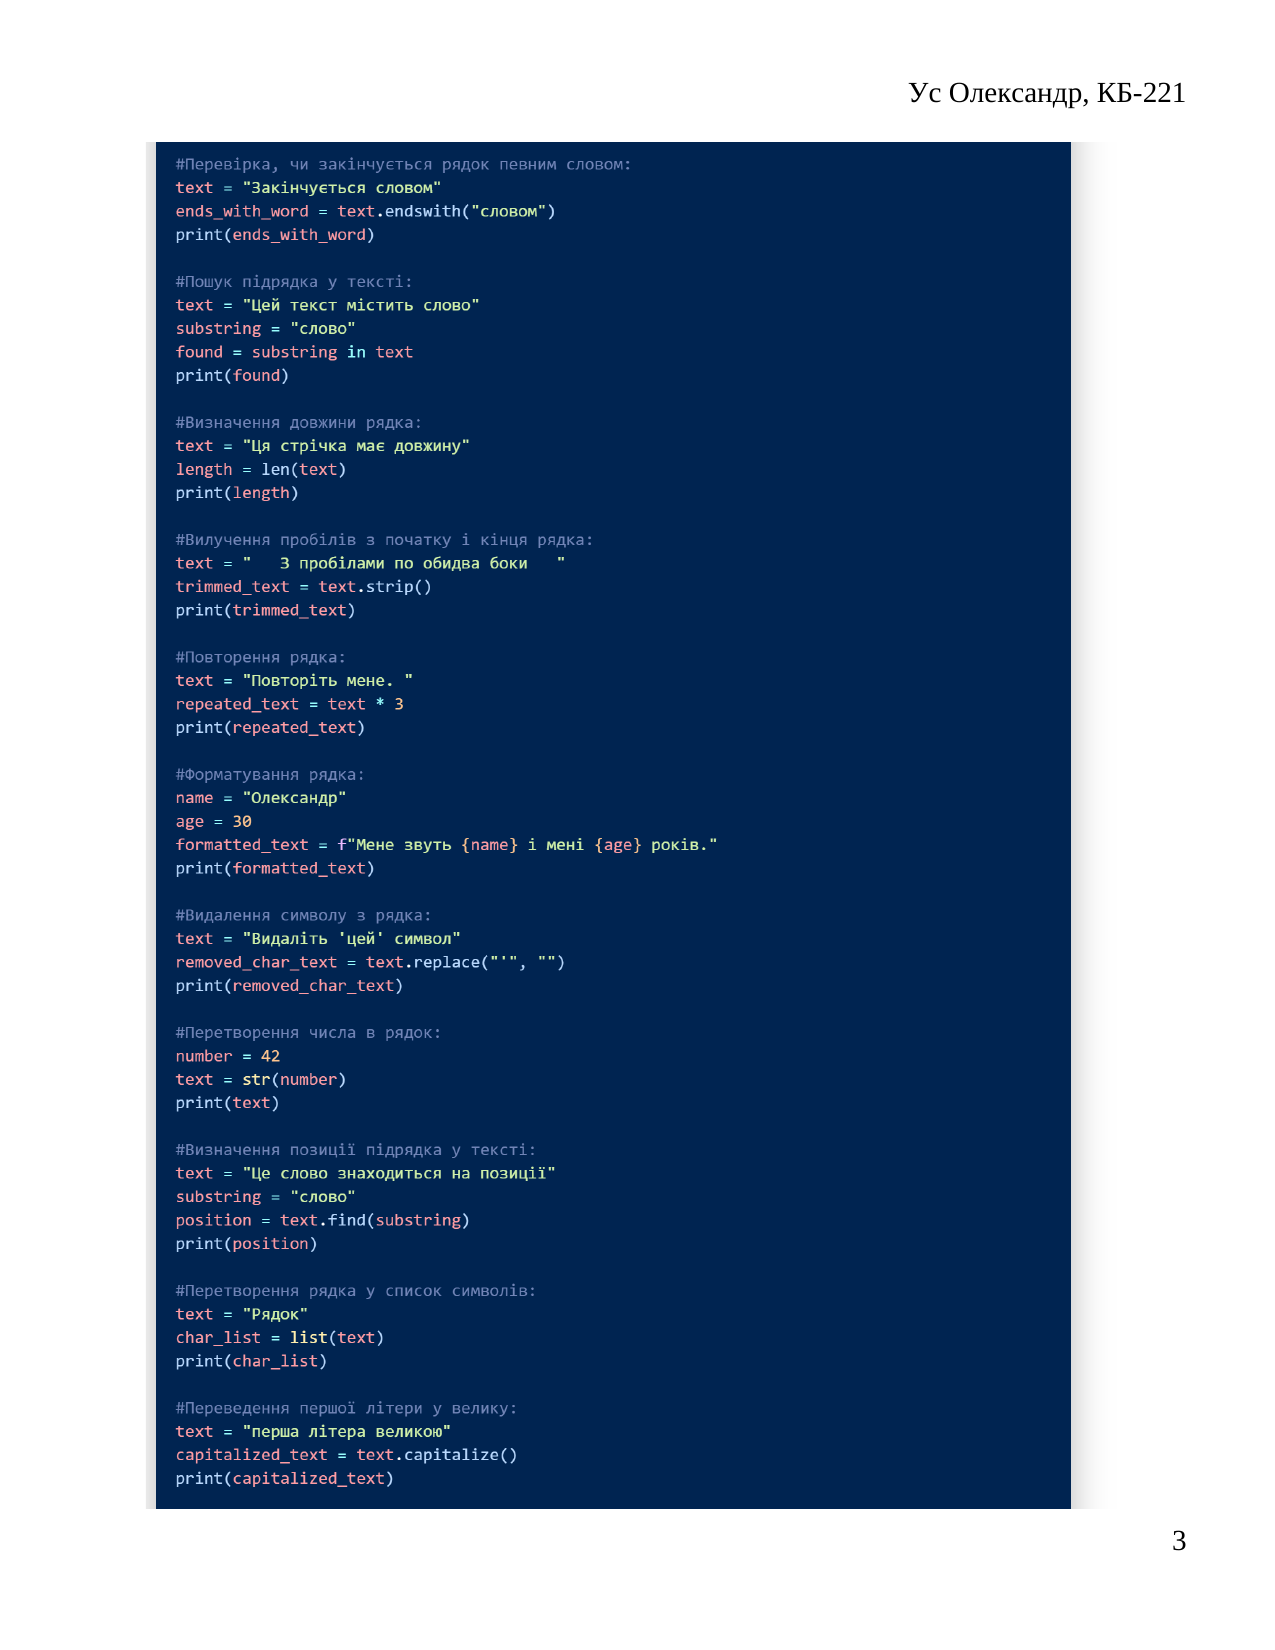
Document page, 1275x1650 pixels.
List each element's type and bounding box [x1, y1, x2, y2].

picture [145, 142, 1120, 1509]
